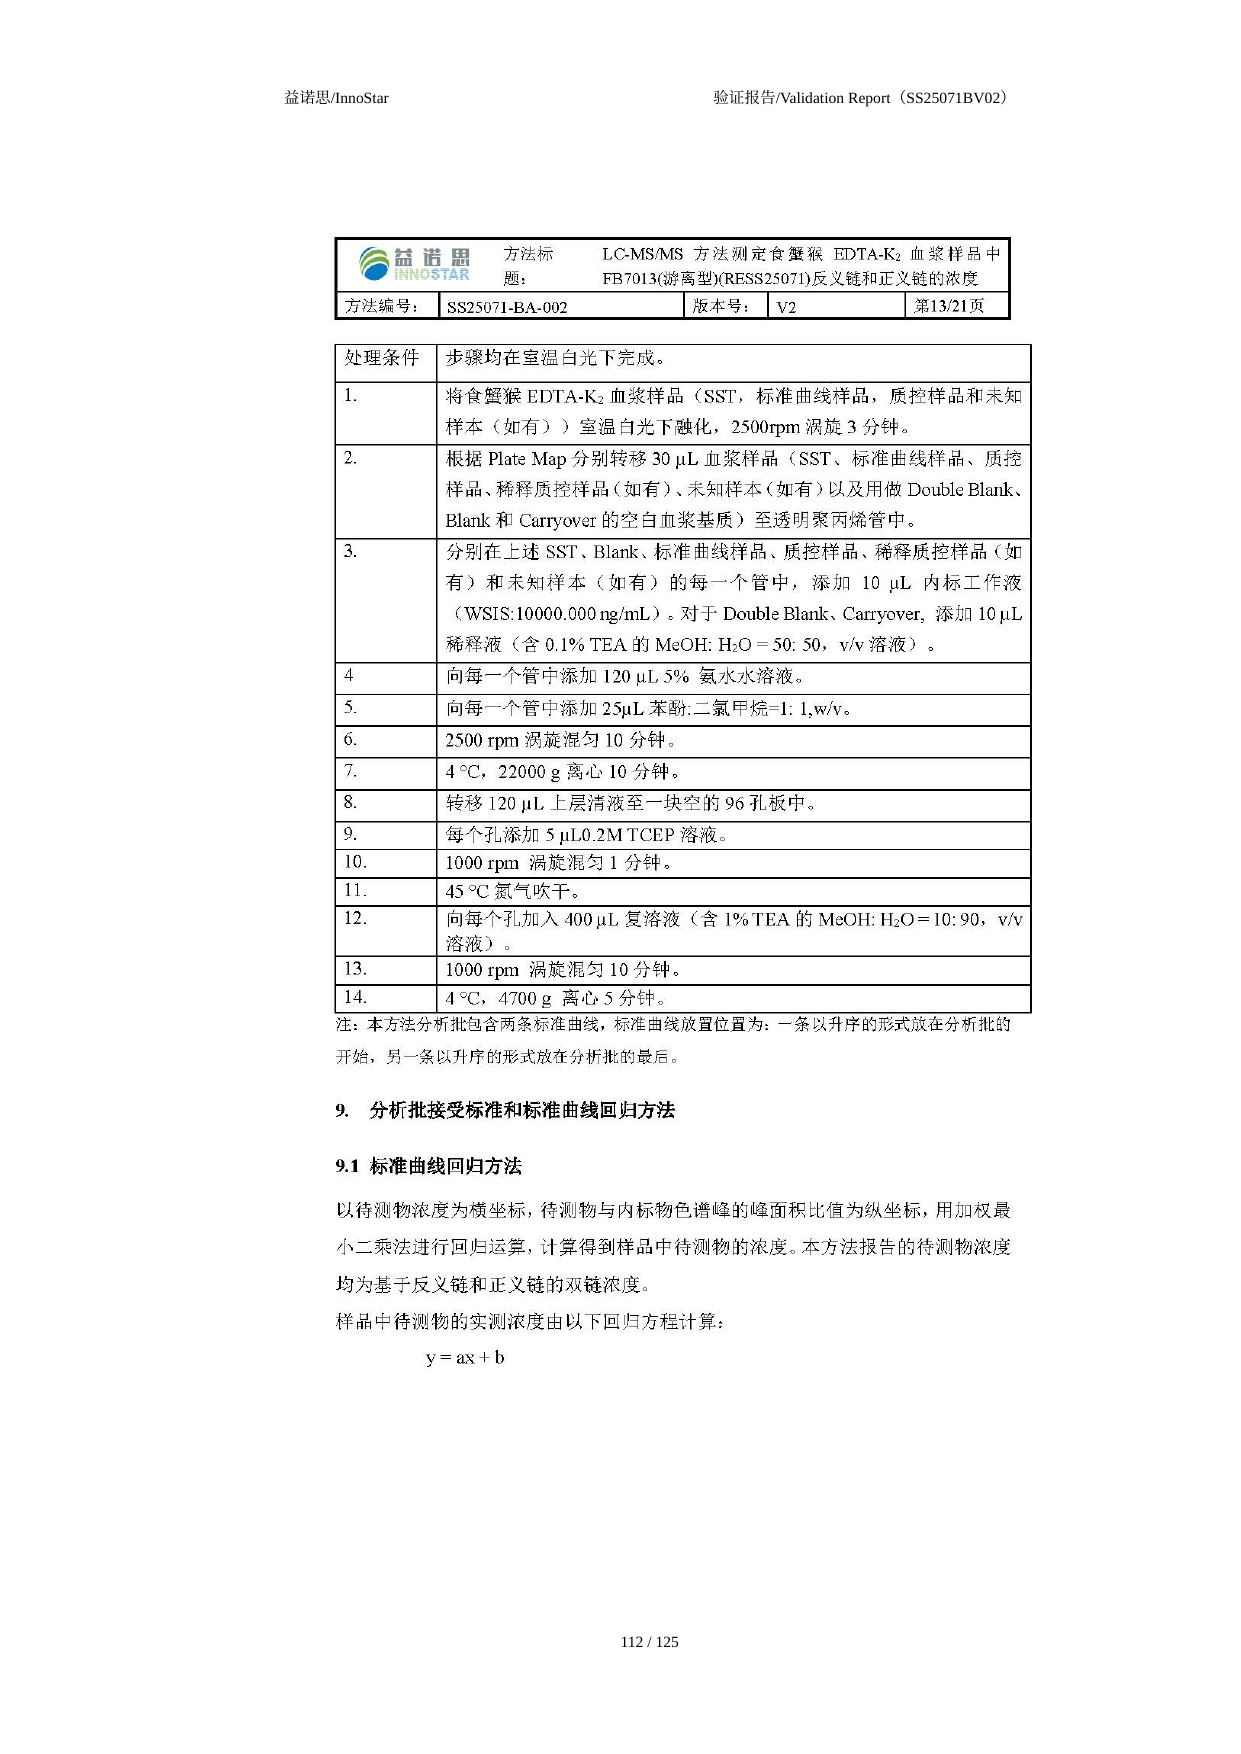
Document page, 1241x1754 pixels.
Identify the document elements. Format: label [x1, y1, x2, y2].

picture [177, 147, 1123, 1485]
